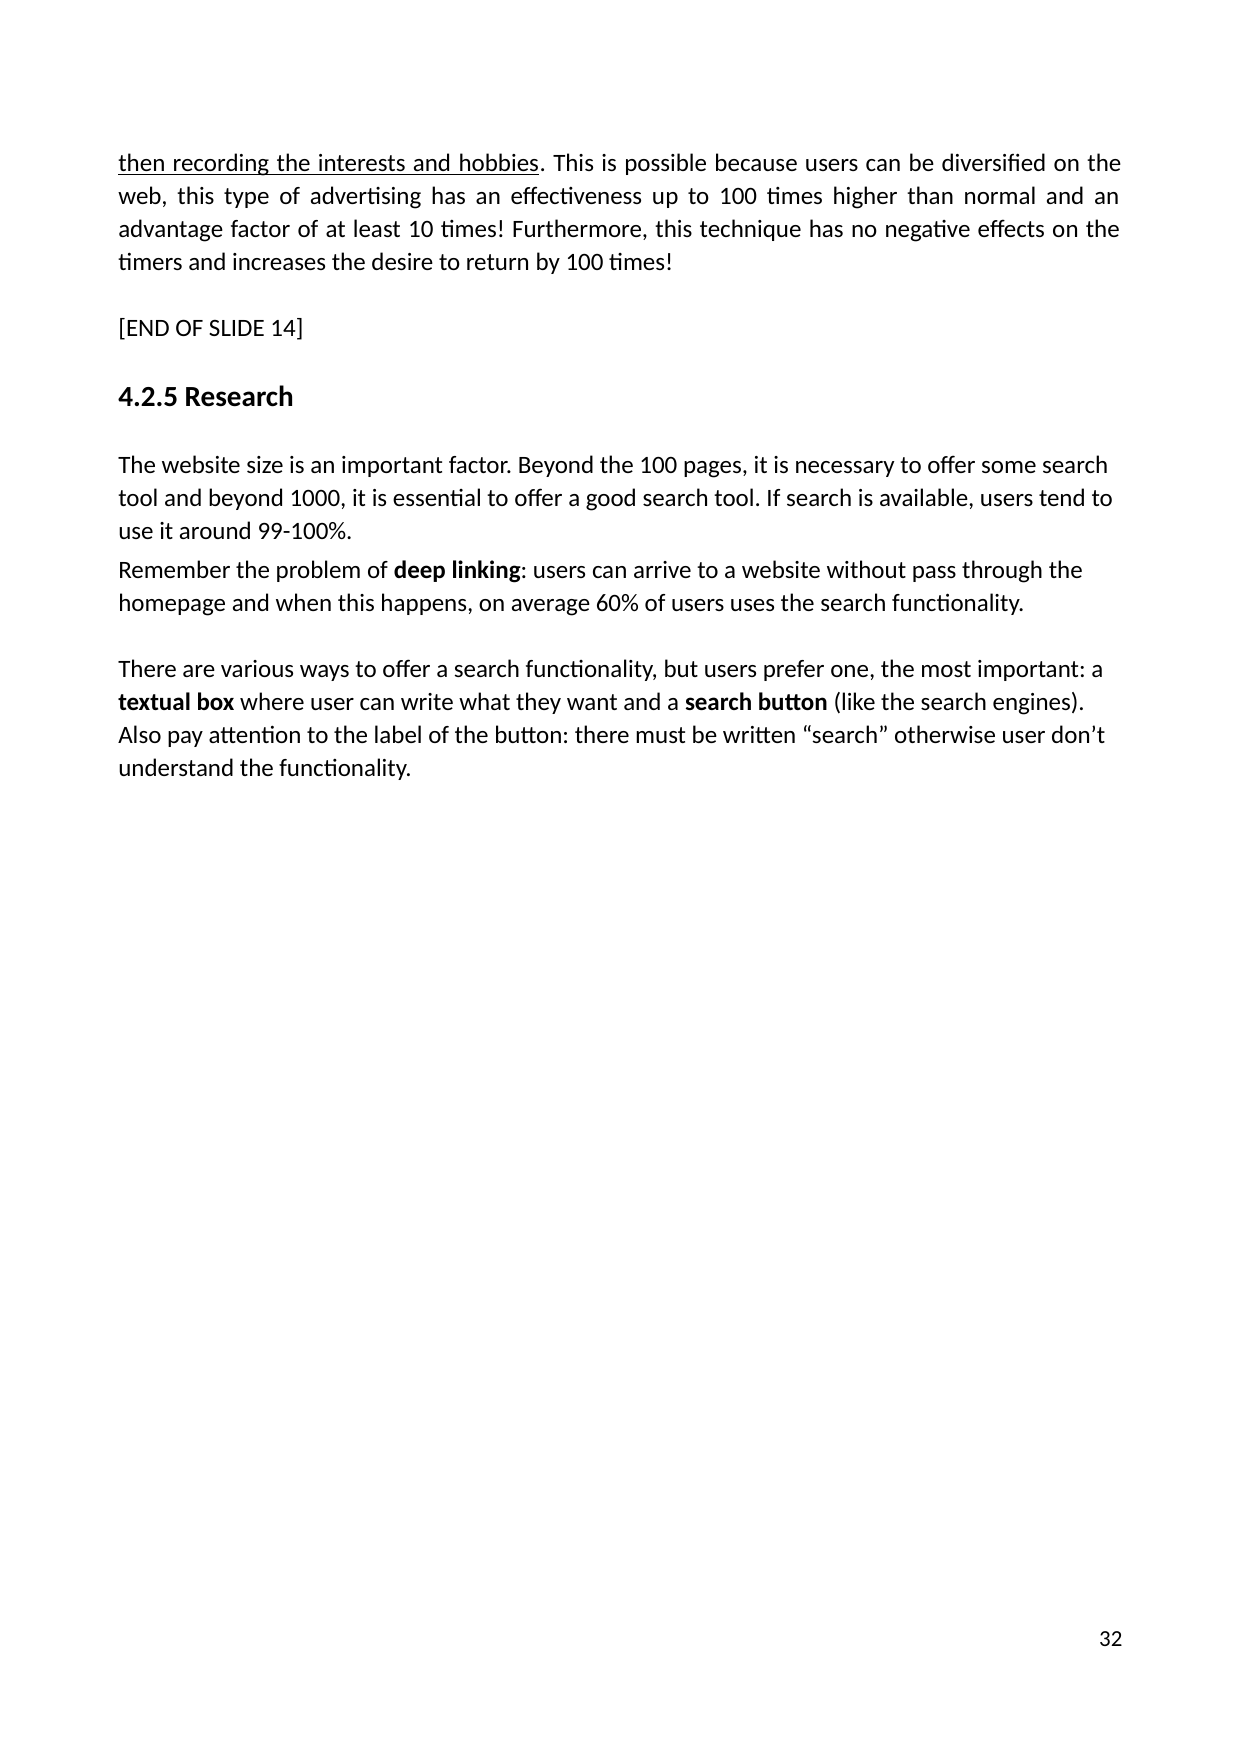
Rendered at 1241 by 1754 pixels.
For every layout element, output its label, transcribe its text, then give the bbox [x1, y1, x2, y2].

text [118, 148, 1122, 277]
subtitle 4.2.5 Research [118, 378, 1122, 414]
text The website size is an important factor. Beyond the 100 pages, it is necessary to offer some search tool and beyond 1000, it is essential to offer a good search tool. If search is available, users tend to use it around 99-100%. [118, 449, 1122, 546]
text There are various ways to offer a search functionality, but users prefer one, the most important: a textual box where user can write what they want and a search button (like the search engines). [118, 653, 1122, 717]
text Remember the problem of deep linking: users can arrive to a website without pass through the homepage and when this happens, on average 60% of users uses the search functionality. [118, 554, 1122, 618]
text Also pay attention to the label of the button: there must be written “search” otherwise user don’t understand the functionality. [118, 719, 1122, 782]
text [END OF SLIDE 14] [118, 312, 1122, 343]
